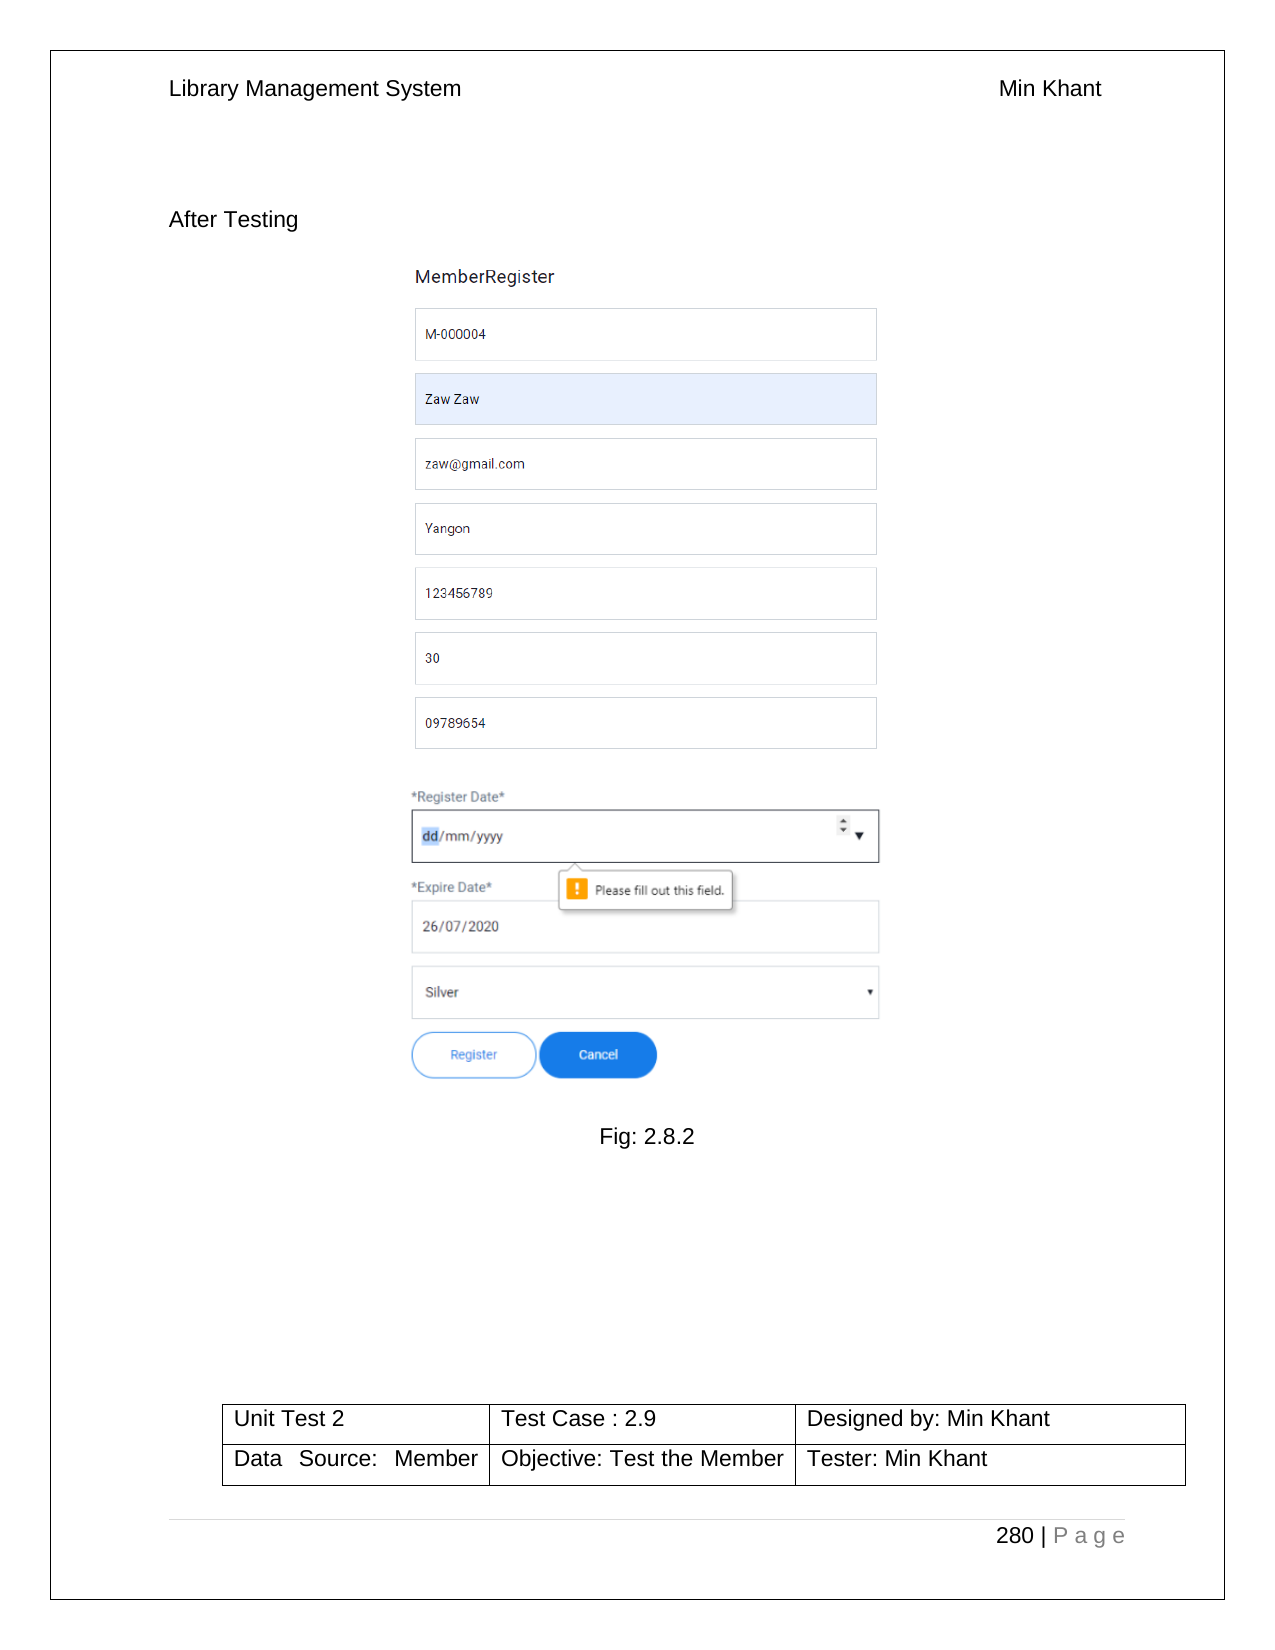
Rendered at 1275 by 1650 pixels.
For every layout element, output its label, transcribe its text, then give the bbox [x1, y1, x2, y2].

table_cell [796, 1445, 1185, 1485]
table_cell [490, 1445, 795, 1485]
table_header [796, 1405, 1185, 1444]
text After Testing [169, 206, 1125, 232]
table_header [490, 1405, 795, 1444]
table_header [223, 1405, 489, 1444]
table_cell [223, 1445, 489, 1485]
picture [409, 262, 885, 757]
picture [401, 786, 893, 1094]
text Fig: 2.8.2 [169, 1123, 1125, 1149]
